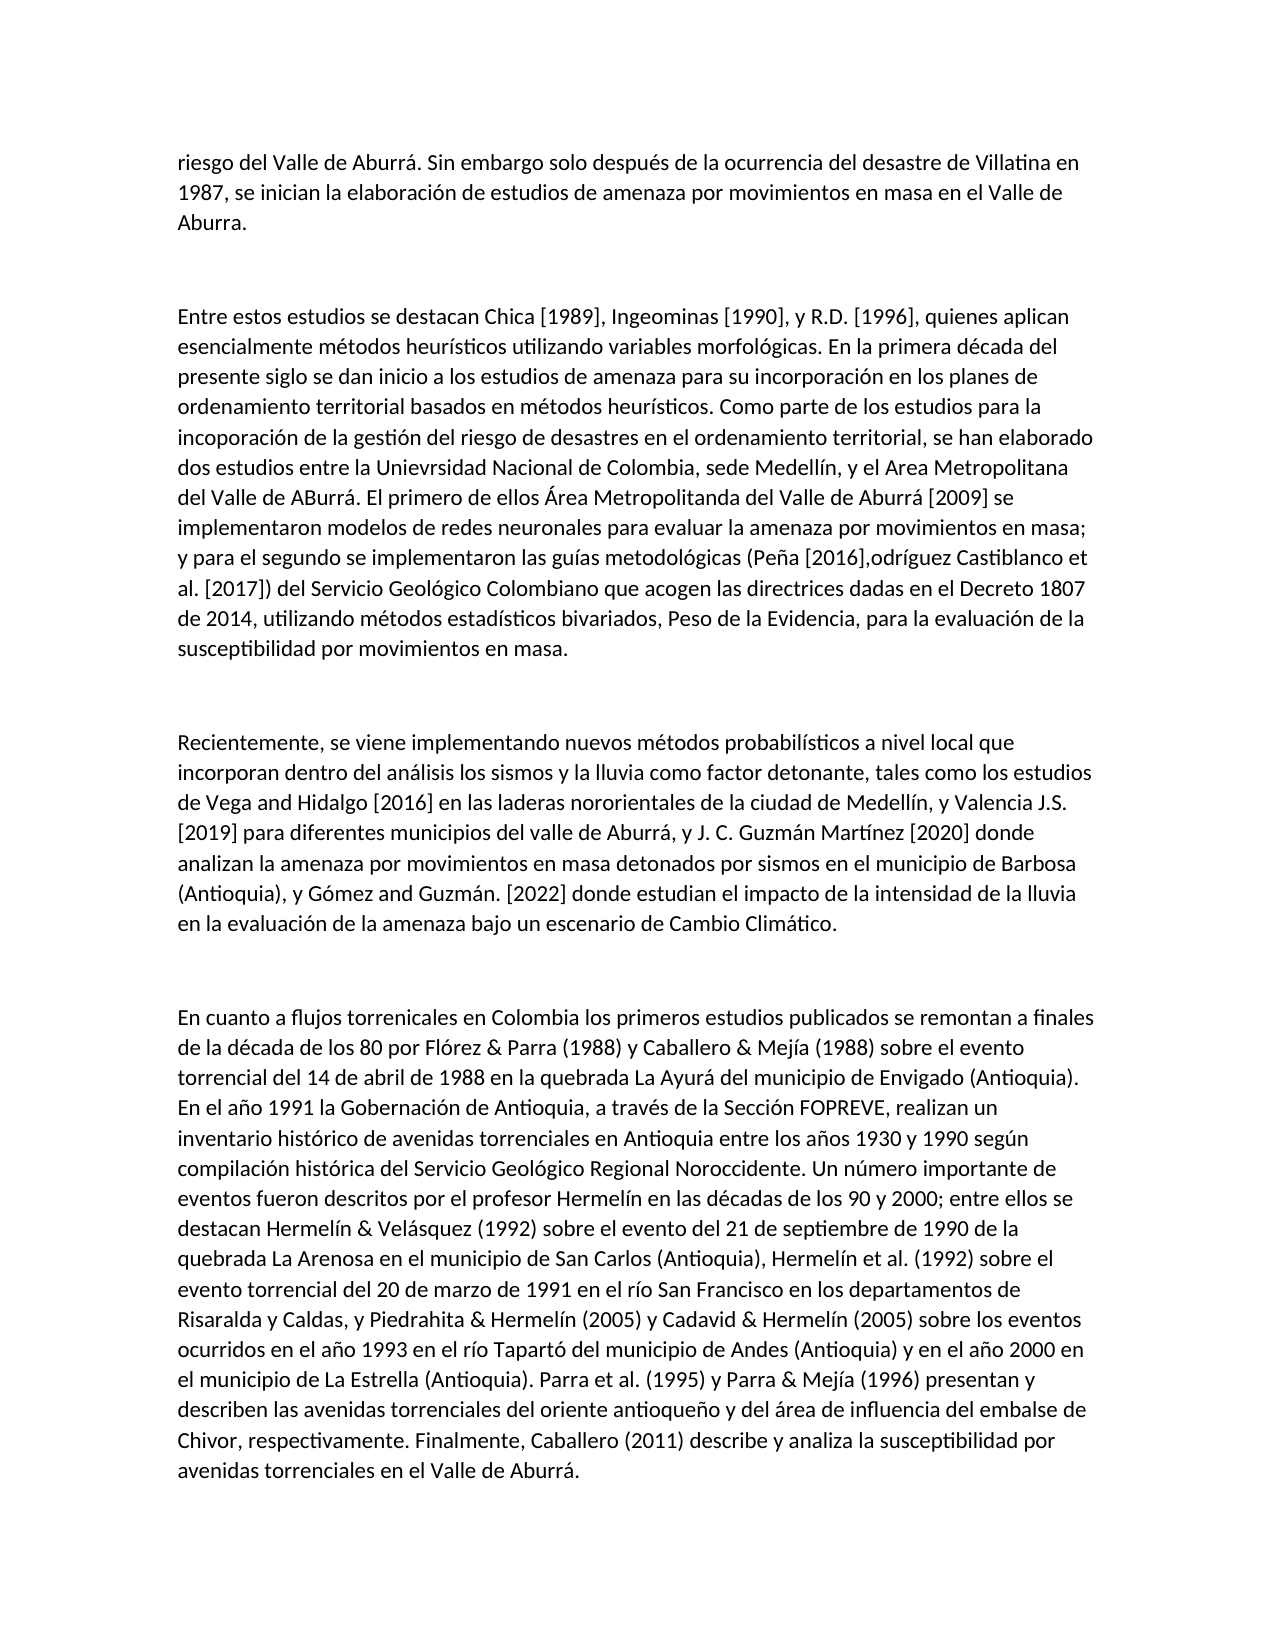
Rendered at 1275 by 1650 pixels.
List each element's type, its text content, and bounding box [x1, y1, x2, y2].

text En cuanto a flujos torrenicales en Colombia los primeros estudios publicados se remontan a finales de la década de los 80 por Flórez & Parra (1988) y Caballero & Mejía (1988) sobre el evento torrencial del 14 de abril de 1988 en la quebrada La Ayurá del municipio de Envigado (Antioquia). En el año 1991 la Gobernación de Antioquia, a través de la Sección FOPREVE, realizan un inventario histórico de avenidas torrenciales en Antioquia entre los años 1930 y 1990 según compilación histórica del Servicio Geológico Regional Noroccidente. Un número importante de eventos fueron descritos por el profesor Hermelín en las décadas de los 90 y 2000; entre ellos se destacan Hermelín & Velásquez (1992) sobre el evento del 21 de septiembre de 1990 de la quebrada La Arenosa en el municipio de San Carlos (Antioquia), Hermelín et al. (1992) sobre el evento torrencial del 20 de marzo de 1991 en el río San Francisco en los departamentos de Risaralda y Caldas, y Piedrahita & Hermelín (2005) y Cadavid & Hermelín (2005) sobre los eventos ocurridos en el año 1993 en el río Tapartó del municipio de Andes (Antioquia) y en el año 2000 en el municipio de La Estrella (Antioquia). Parra et al. (1995) y Parra & Mejía (1996) presentan y describen las avenidas torrenciales del oriente antioqueño y del área de influencia del embalse de Chivor, respectivamente. Finalmente, Caballero (2011) describe y analiza la susceptibilidad por avenidas torrenciales en el Valle de Aburrá. [177, 1003, 1098, 1484]
text Recientemente, se viene implementando nuevos métodos probabilísticos a nivel local que incorporan dentro del análisis los sismos y la lluvia como factor detonante, tales como los estudios de Vega and Hidalgo [2016] en las laderas nororientales de la ciudad de Medellín, y Valencia J.S. [2019] para diferentes municipios del valle de Aburrá, y J. C. Guzmán Martínez [2020] donde analizan la amenaza por movimientos en masa detonados por sismos en el municipio de Barbosa (Antioquia), y Gómez and Guzmán. [2022] donde estudian el impacto de la intensidad de la lluvia en la evaluación de la amenaza bajo un escenario de Cambio Climático. [177, 728, 1098, 937]
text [177, 148, 1098, 236]
text Entre estos estudios se destacan Chica [1989], Ingeominas [1990], y R.D. [1996], quienes aplican esencialmente métodos heurísticos utilizando variables morfológicas. En la primera década del presente siglo se dan inicio a los estudios de amenaza para su incorporación en los planes de ordenamiento territorial basados en métodos heurísticos. Como parte de los estudios para la incoporación de la gestión del riesgo de desastres en el ordenamiento territorial, se han elaborado dos estudios entre la Unievrsidad Nacional de Colombia, sede Medellín, y el Area Metropolitana del Valle de ABurrá. El primero de ellos Área Metropolitanda del Valle de Aburrá [2009] se implementaron modelos de redes neuronales para evaluar la amenaza por movimientos en masa; y para el segundo se implementaron las guías metodológicas (Peña [2016],odríguez Castiblanco et al. [2017]) del Servicio Geológico Colombiano que acogen las directrices dadas en el Decreto 1807 de 2014, utilizando métodos estadísticos bivariados, Peso de la Evidencia, para la evaluación de la susceptibilidad por movimientos en masa. [177, 302, 1098, 662]
